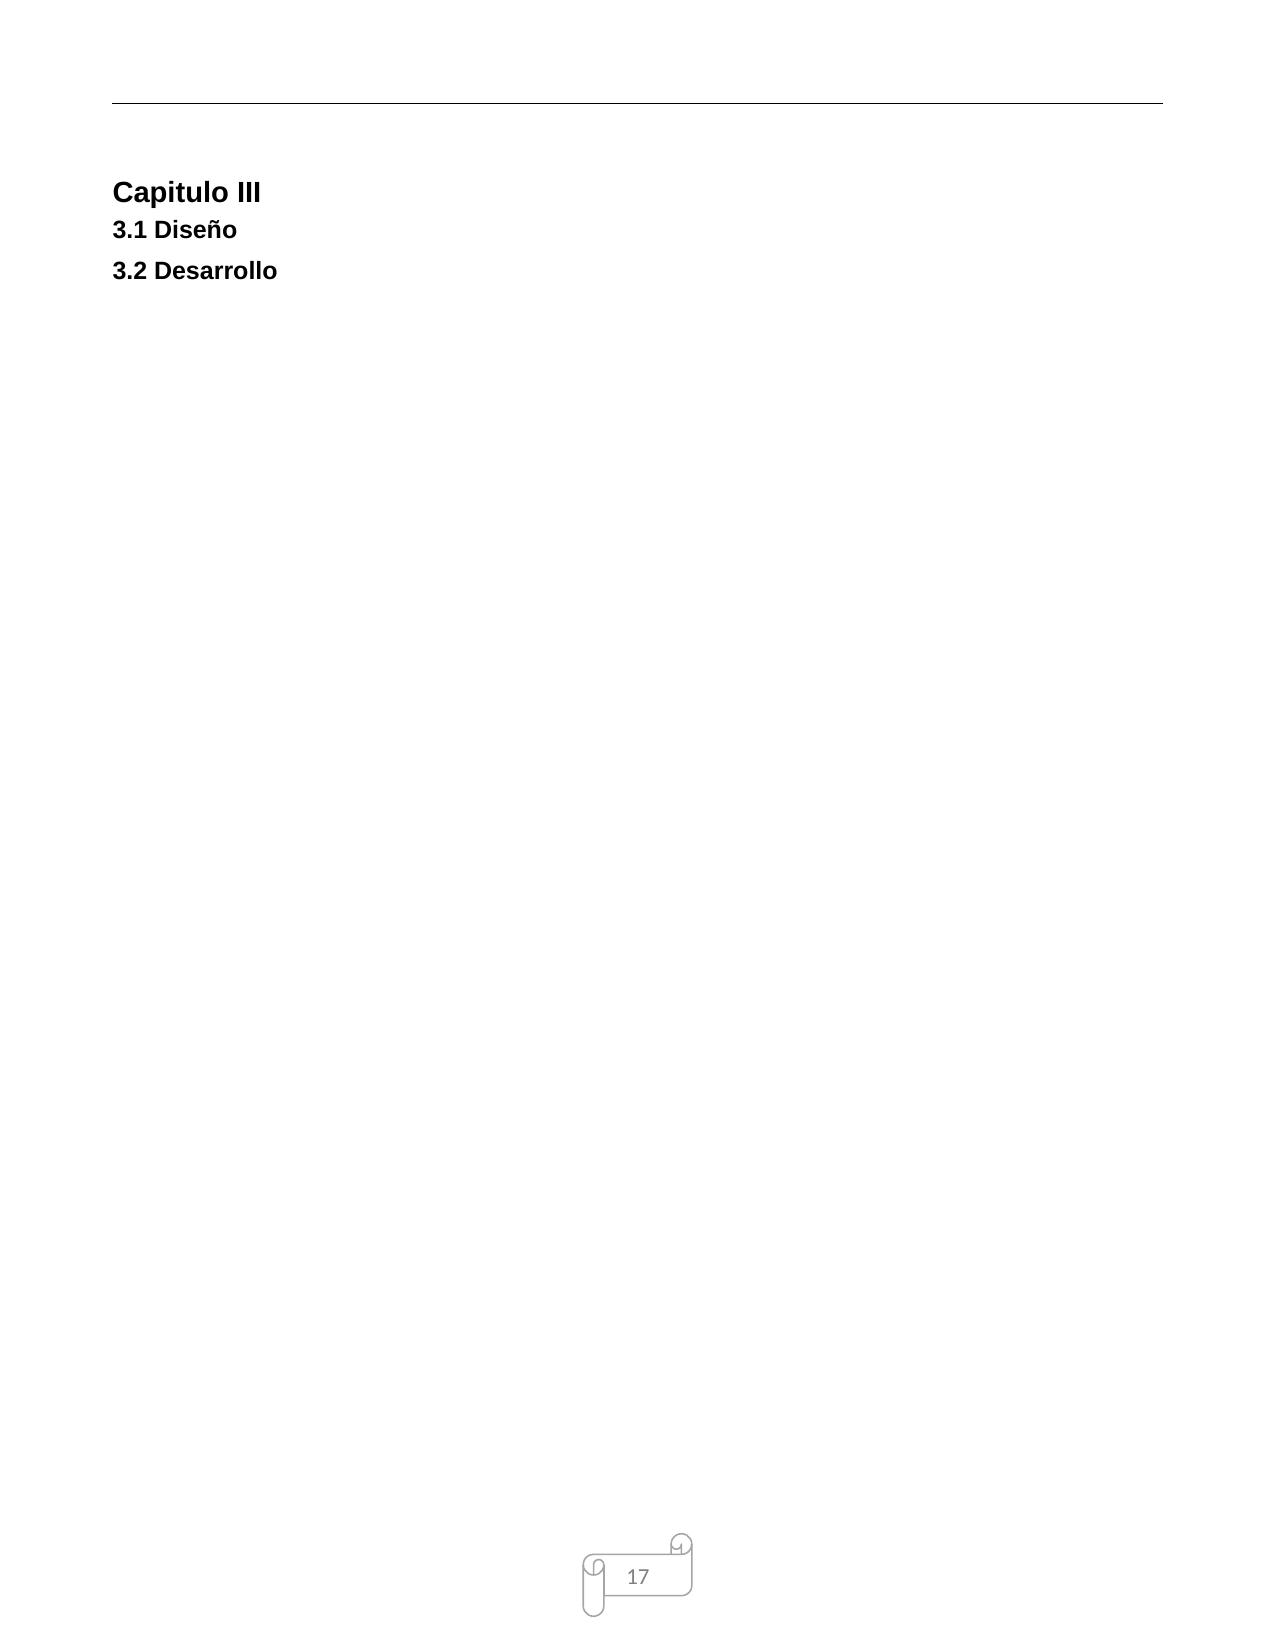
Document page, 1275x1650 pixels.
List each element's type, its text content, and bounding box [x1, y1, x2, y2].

subtitle 3.1 Diseño [112, 215, 1163, 243]
subtitle 3.2 Desarrollo [112, 256, 1163, 285]
subtitle Capitulo III [112, 175, 1163, 208]
